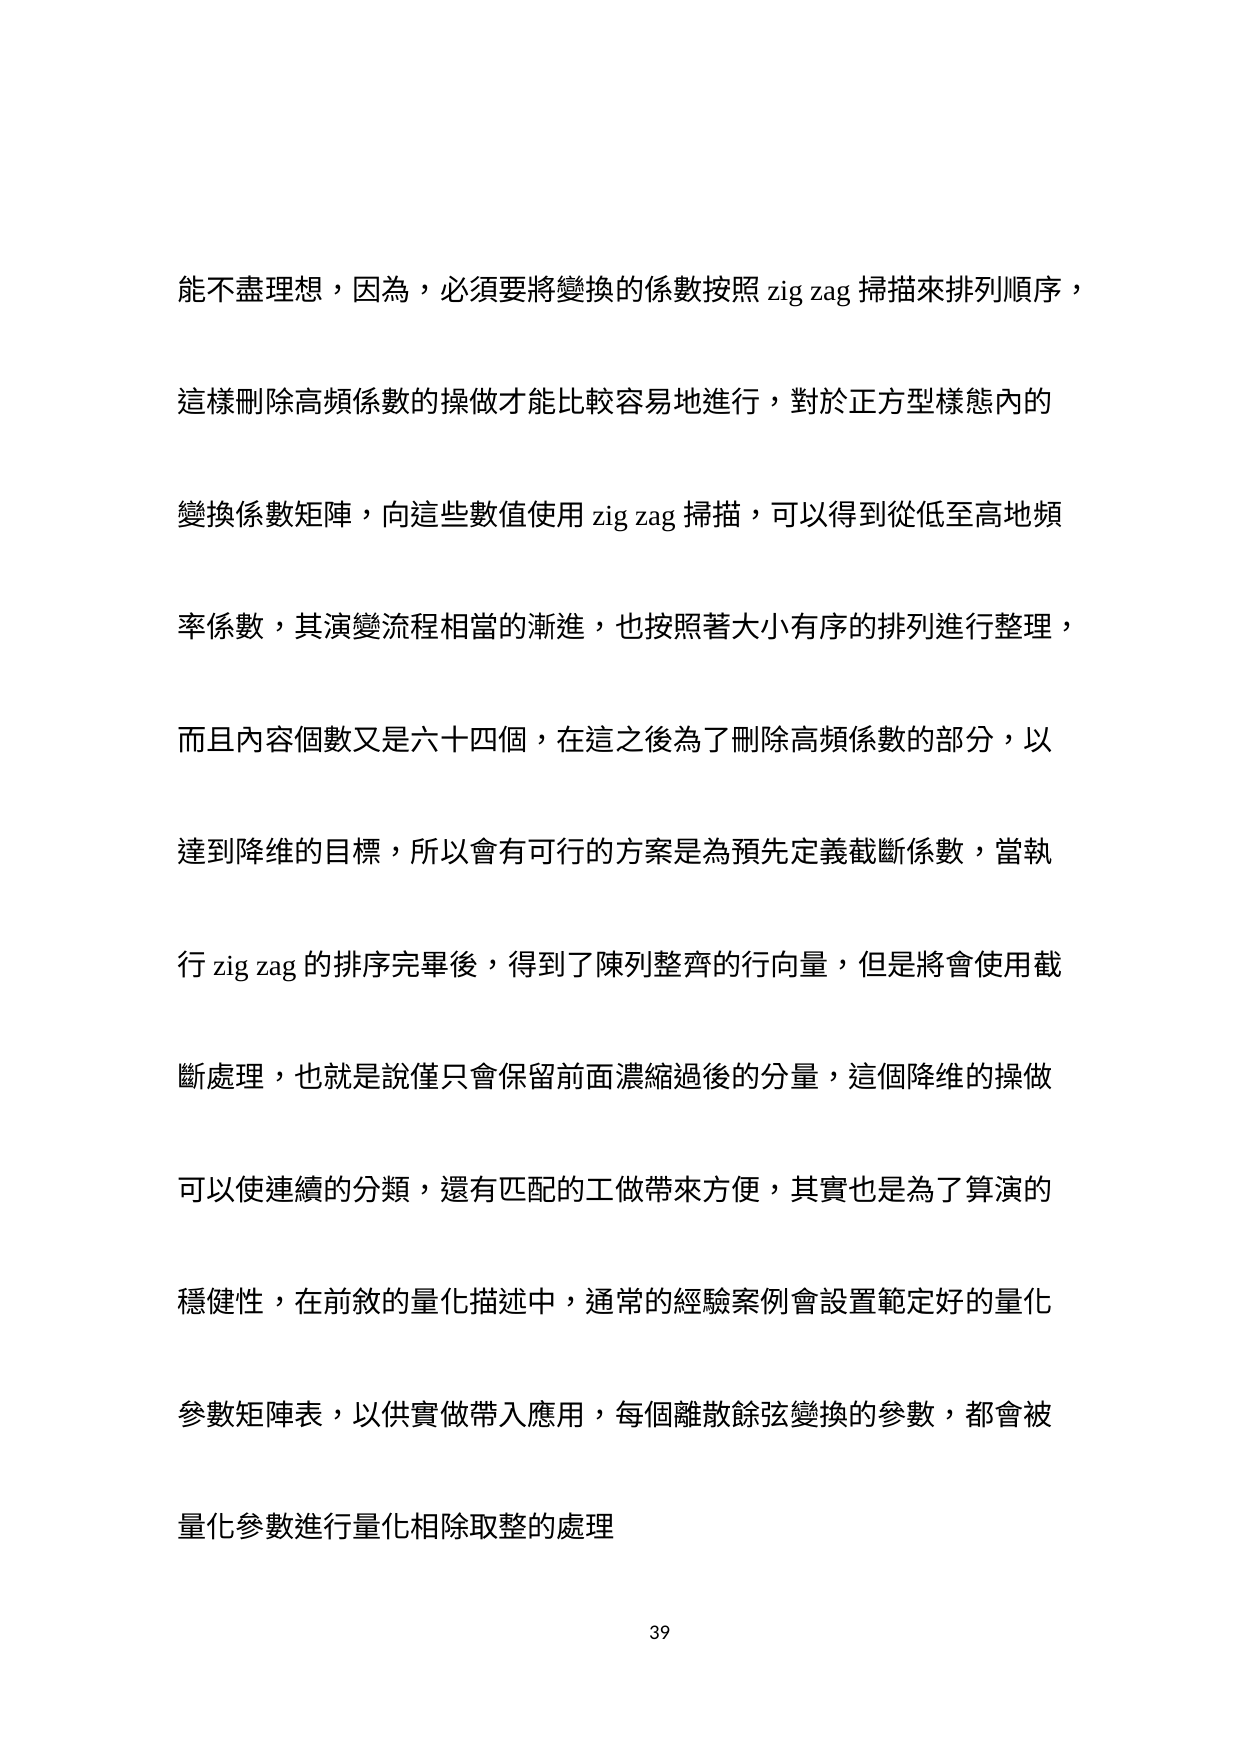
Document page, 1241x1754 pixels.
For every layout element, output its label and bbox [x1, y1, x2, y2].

text [177, 250, 1063, 1563]
